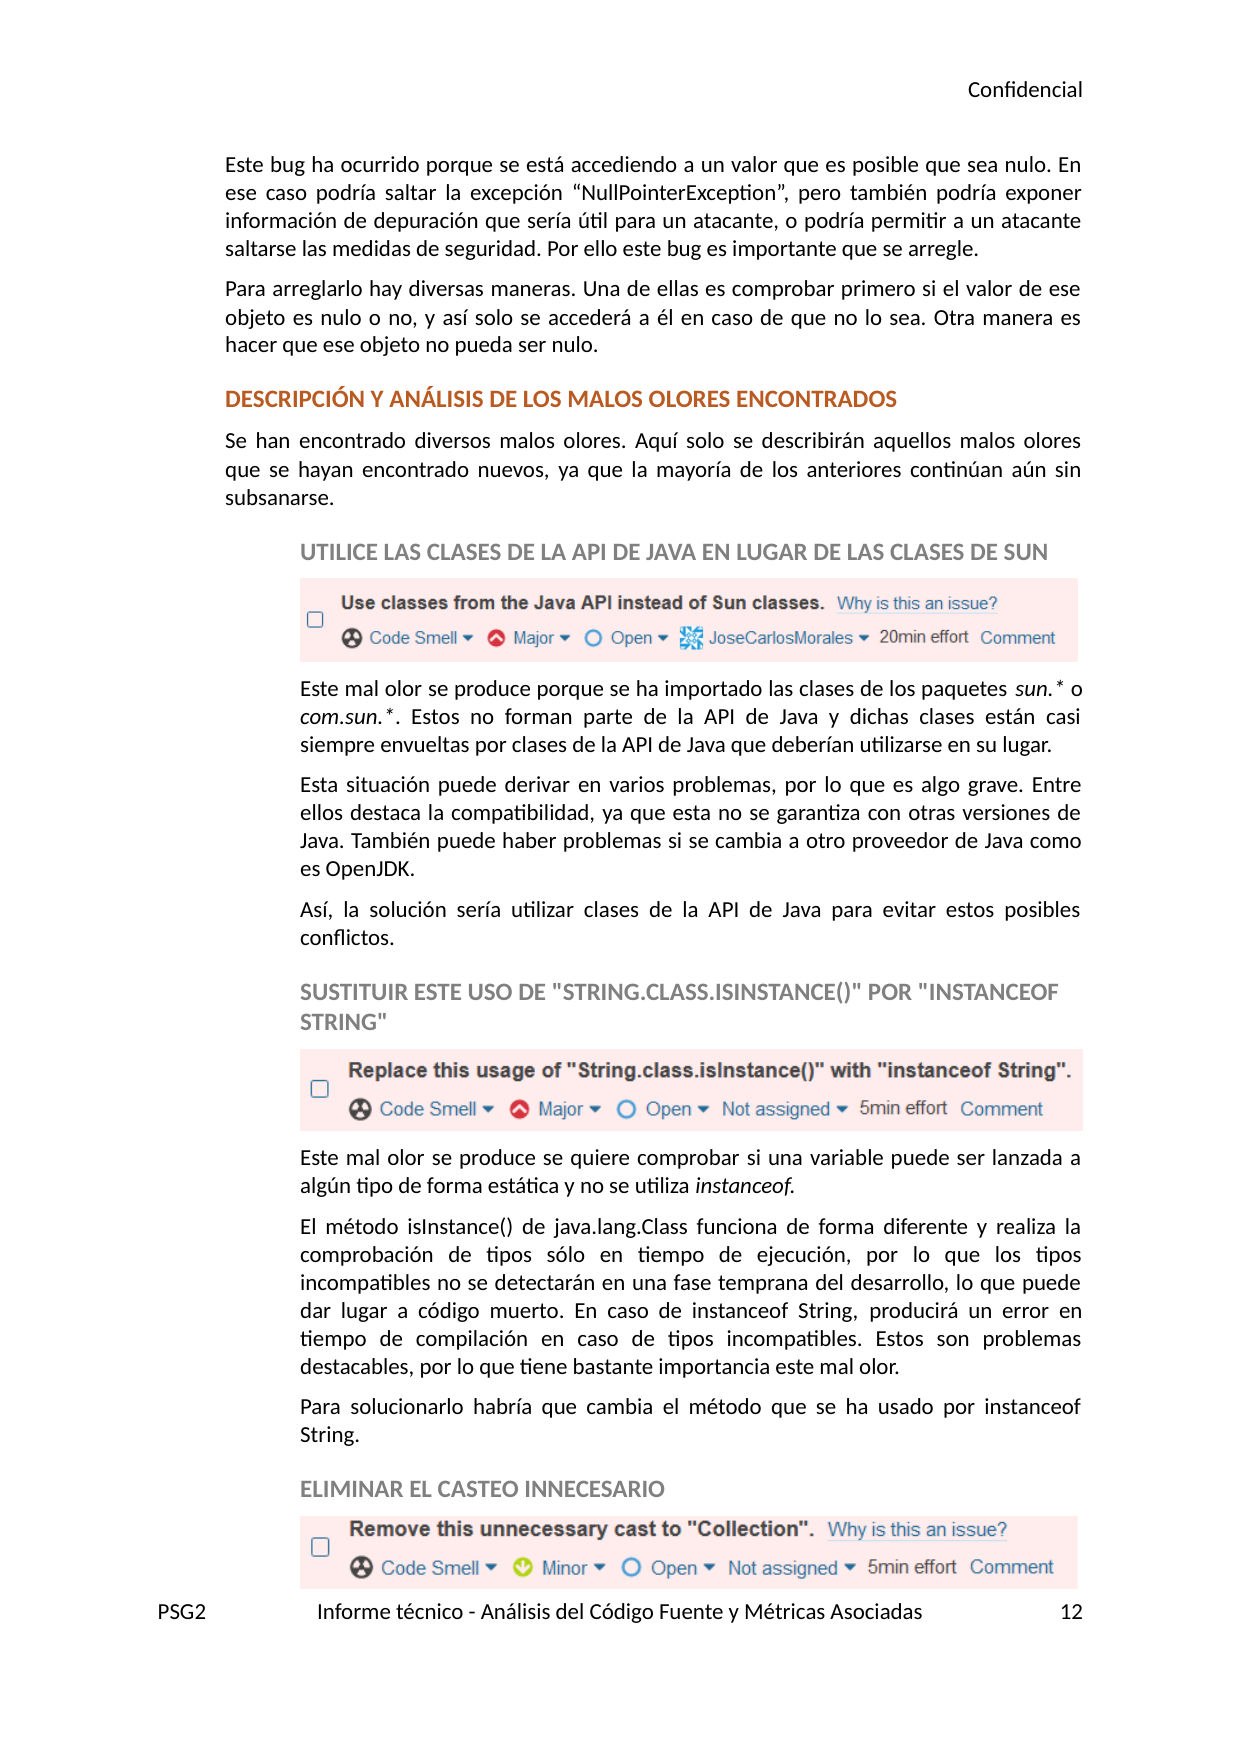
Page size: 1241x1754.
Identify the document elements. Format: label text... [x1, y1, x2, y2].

text Este bug ha ocurrido porque se está accediendo a un valor que es posible que sea nulo. En ese caso podría saltar la excepción “NullPointerException”, pero también podría exponer información de depuración que sería útil para un atacante, o podría permitir a un atacante saltarse las medidas de seguridad. Por ello este bug es importante que se arregle. [225, 150, 1083, 262]
text Se han encontrado diversos malos olores. Aquí solo se describirán aquellos malos olores que se hayan encontrado nuevos, ya que la mayoría de los anteriores continúan aún sin subsanarse. [225, 427, 1083, 511]
picture [300, 578, 1078, 662]
text Este mal olor se produce porque se ha importado las clases de los paquetes sun.* o com.sun.*. Estos no forman parte de la API de Java y dichas clases están casi siempre envueltas por clases de la API de Java que deberían utilizarse en su lugar. [300, 674, 1083, 758]
picture [300, 1516, 1078, 1589]
subtitle Eliminar el casteo innecesario [300, 1473, 1083, 1504]
text Este mal olor se produce se quiere comprobar si una variable puede ser lanzada a algún tipo de forma estática y no se utiliza instanceof. [300, 1143, 1083, 1199]
text Esta situación puede derivar en varios problemas, por lo que es algo grave. Entre ellos destaca la compatibilidad, ya que esta no se garantiza con otras versiones de Java. También puede haber problemas si se cambia a otro proveedor de Java como es OpenJDK. [300, 770, 1083, 882]
text El método isInstance() de java.lang.Class funciona de forma diferente y realiza la comprobación de tipos sólo en tiempo de ejecución, por lo que los tipos incompatibles no se detectarán en una fase temprana del desarrollo, lo que puede dar lugar a código muerto. En caso de instanceof String, producirá un error en tiempo de compilación en caso de tipos incompatibles. Estos son problemas destacables, por lo que tiene bastante importancia este mal olor. [300, 1212, 1083, 1380]
text Así, la solución sería utilizar clases de la API de Java para evitar estos posibles conflictos. [300, 895, 1083, 951]
subtitle Utilice las clases de la API de Java en lugar de las clases de Sun [225, 536, 1083, 566]
subtitle Sustituir este uso de "String.class.isInstance()" por "instanceof String" [300, 976, 1083, 1037]
text Para arreglarlo hay diversas maneras. Una de ellas es comprobar primero si el valor de ese objeto es nulo o no, y así solo se accederá a él en caso de que no lo sea. Otra manera es hacer que ese objeto no pueda ser nulo. [225, 274, 1083, 359]
picture [300, 1049, 1084, 1131]
text Para solucionarlo habría que cambia el método que se ha usado por instanceof String. [300, 1392, 1083, 1448]
subtitle Descripción y análisis de los malos olores encontrados [150, 384, 1083, 414]
